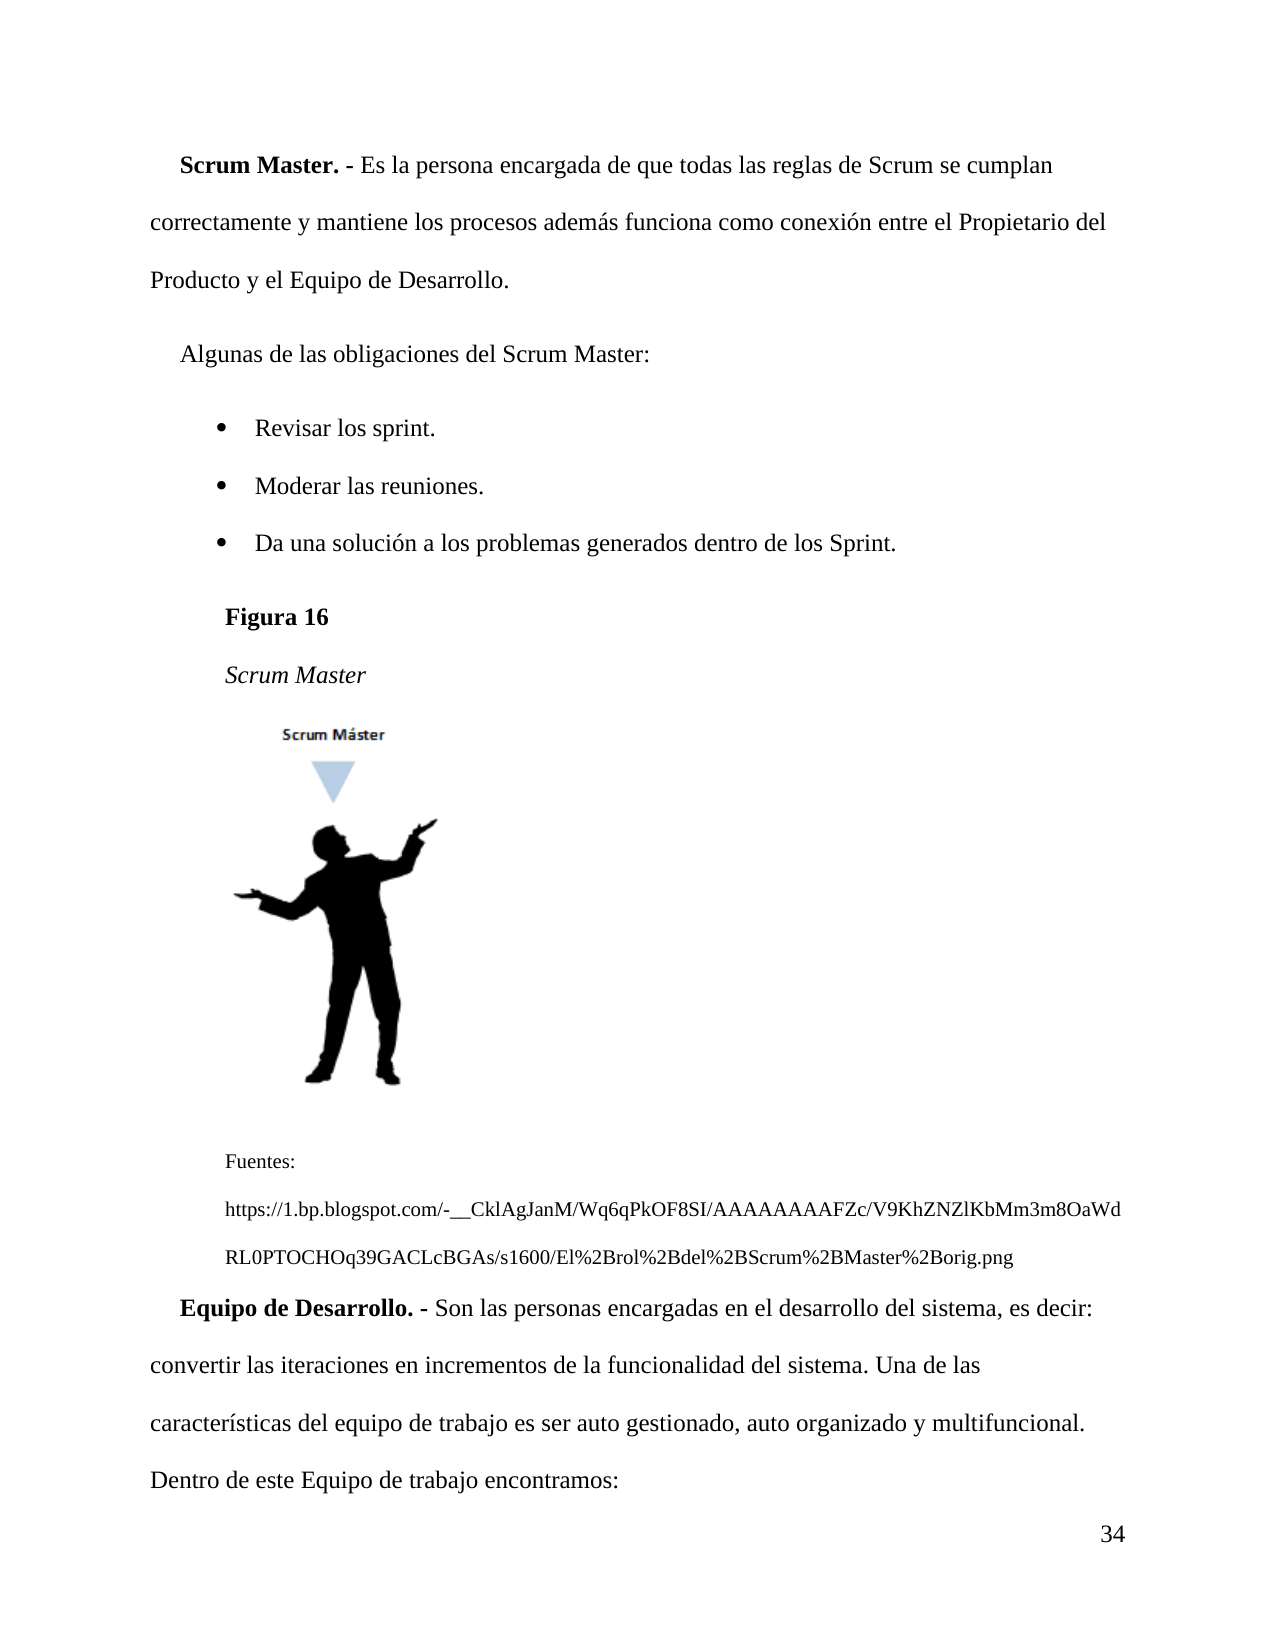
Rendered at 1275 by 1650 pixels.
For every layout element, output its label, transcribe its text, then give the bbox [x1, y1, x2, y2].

list Moderar las reuniones. [217, 471, 1125, 499]
text Scrum Master. - Es la persona encargada de que todas las reglas de Scrum se cumplan correctamente y mantiene los procesos además funciona como conexión entre el Propietario del Producto y el Equipo de Desarrollo. [150, 150, 1125, 294]
text Algunas de las obligaciones del Scrum Master: [150, 339, 1125, 368]
list Da una solución a los problemas generados dentro de los Sprint. [217, 528, 1125, 557]
list Revisar los sprint. [217, 413, 1125, 442]
text Figura 16 Scrum Master [225, 602, 1125, 689]
text Equipo de Desarrollo. - Son las personas encargadas en el desarrollo del sistema, es decir: convertir las iteraciones en incrementos de la funcionalidad del sistema. Una de las características del equipo de trabajo es ser auto gestionado, auto organizado y multifuncional. Dentro de este Equipo de trabajo encontramos: [150, 1293, 1125, 1494]
picture [225, 717, 496, 1120]
text Fuentes: https://1.bp.blogspot.com/-__CklAgJanM/Wq6qPkOF8SI/AAAAAAAAFZc/V9KhZNZlKbMm3m8OaWdRL0PTOCHOq39GACLcBGAs/s1600/El%2Brol%2Bdel%2BScrum%2BMaster%2Borig.png [225, 1148, 1125, 1269]
